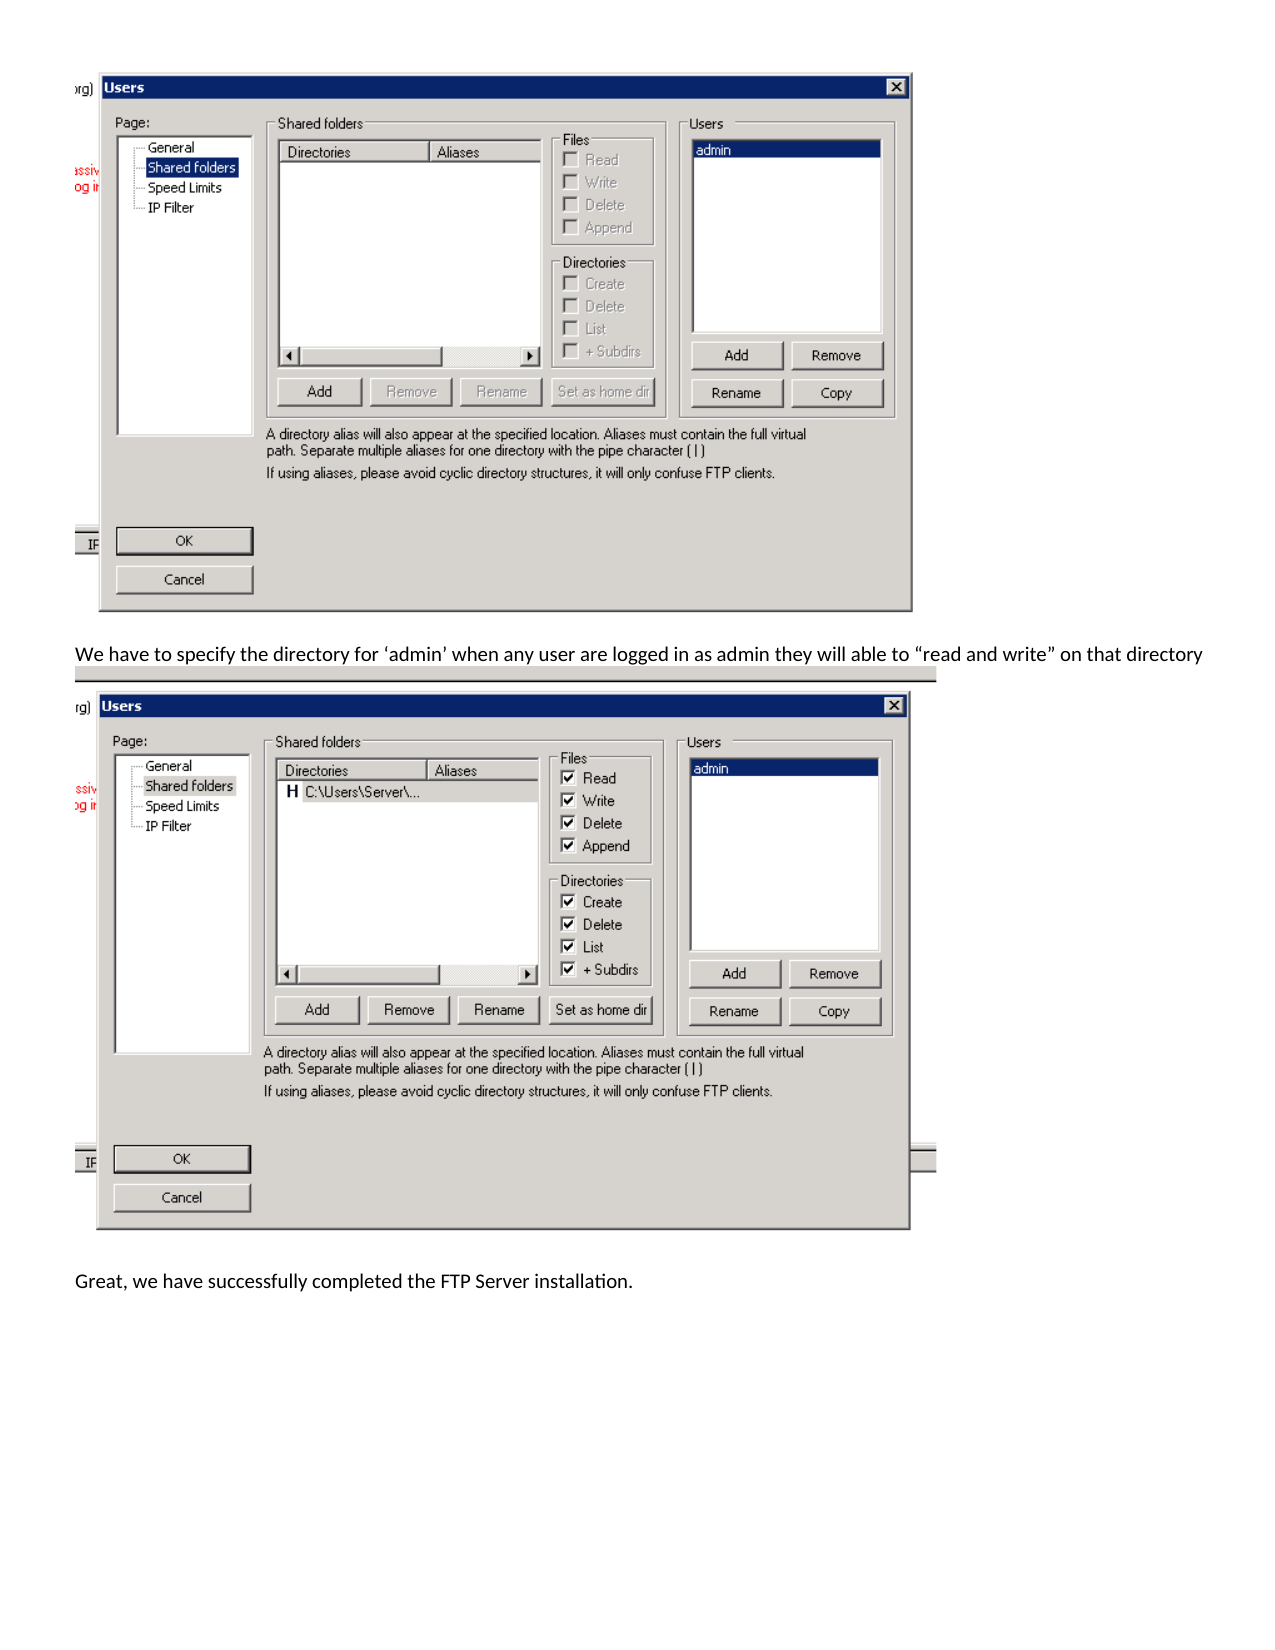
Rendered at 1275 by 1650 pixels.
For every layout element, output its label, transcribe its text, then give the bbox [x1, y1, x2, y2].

text We have to specify the directory for ‘admin’ when any user are logged in as admin they will able to “read and write” on that directory [75, 641, 1209, 666]
picture [75, 65, 913, 641]
picture [75, 666, 937, 1269]
